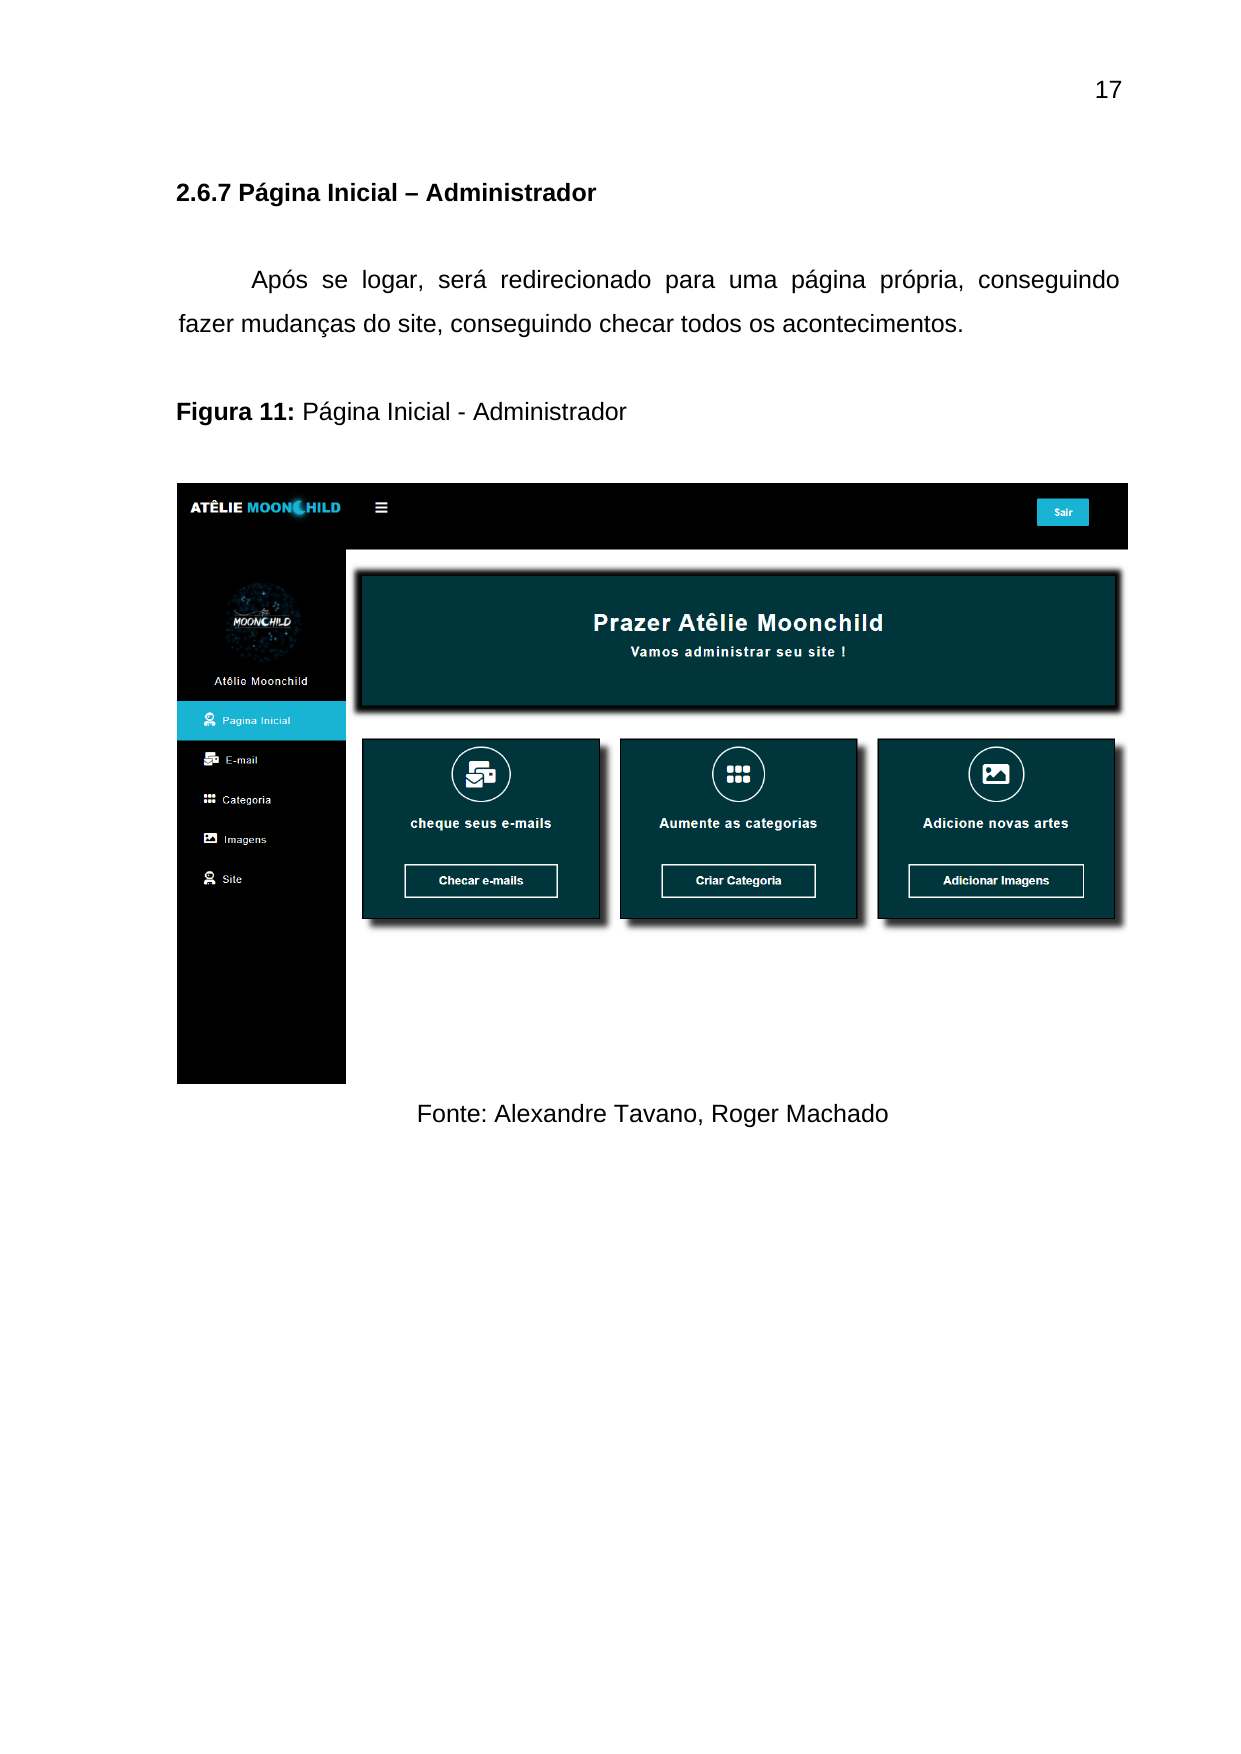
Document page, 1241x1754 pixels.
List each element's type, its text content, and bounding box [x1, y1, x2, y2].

picture [177, 483, 1128, 1084]
text Fonte: Alexandre Tavano, Roger Machado [177, 1099, 1128, 1128]
subtitle Figura 11: Página Inicial - Administrador [176, 397, 1122, 425]
text Após se logar, será redirecionado para uma página própria, conseguindo fazer mudanças do site, conseguindo checar todos os acontecimentos. [177, 265, 1122, 338]
subtitle 2.6.7 Página Inicial – Administrador [176, 178, 1123, 207]
